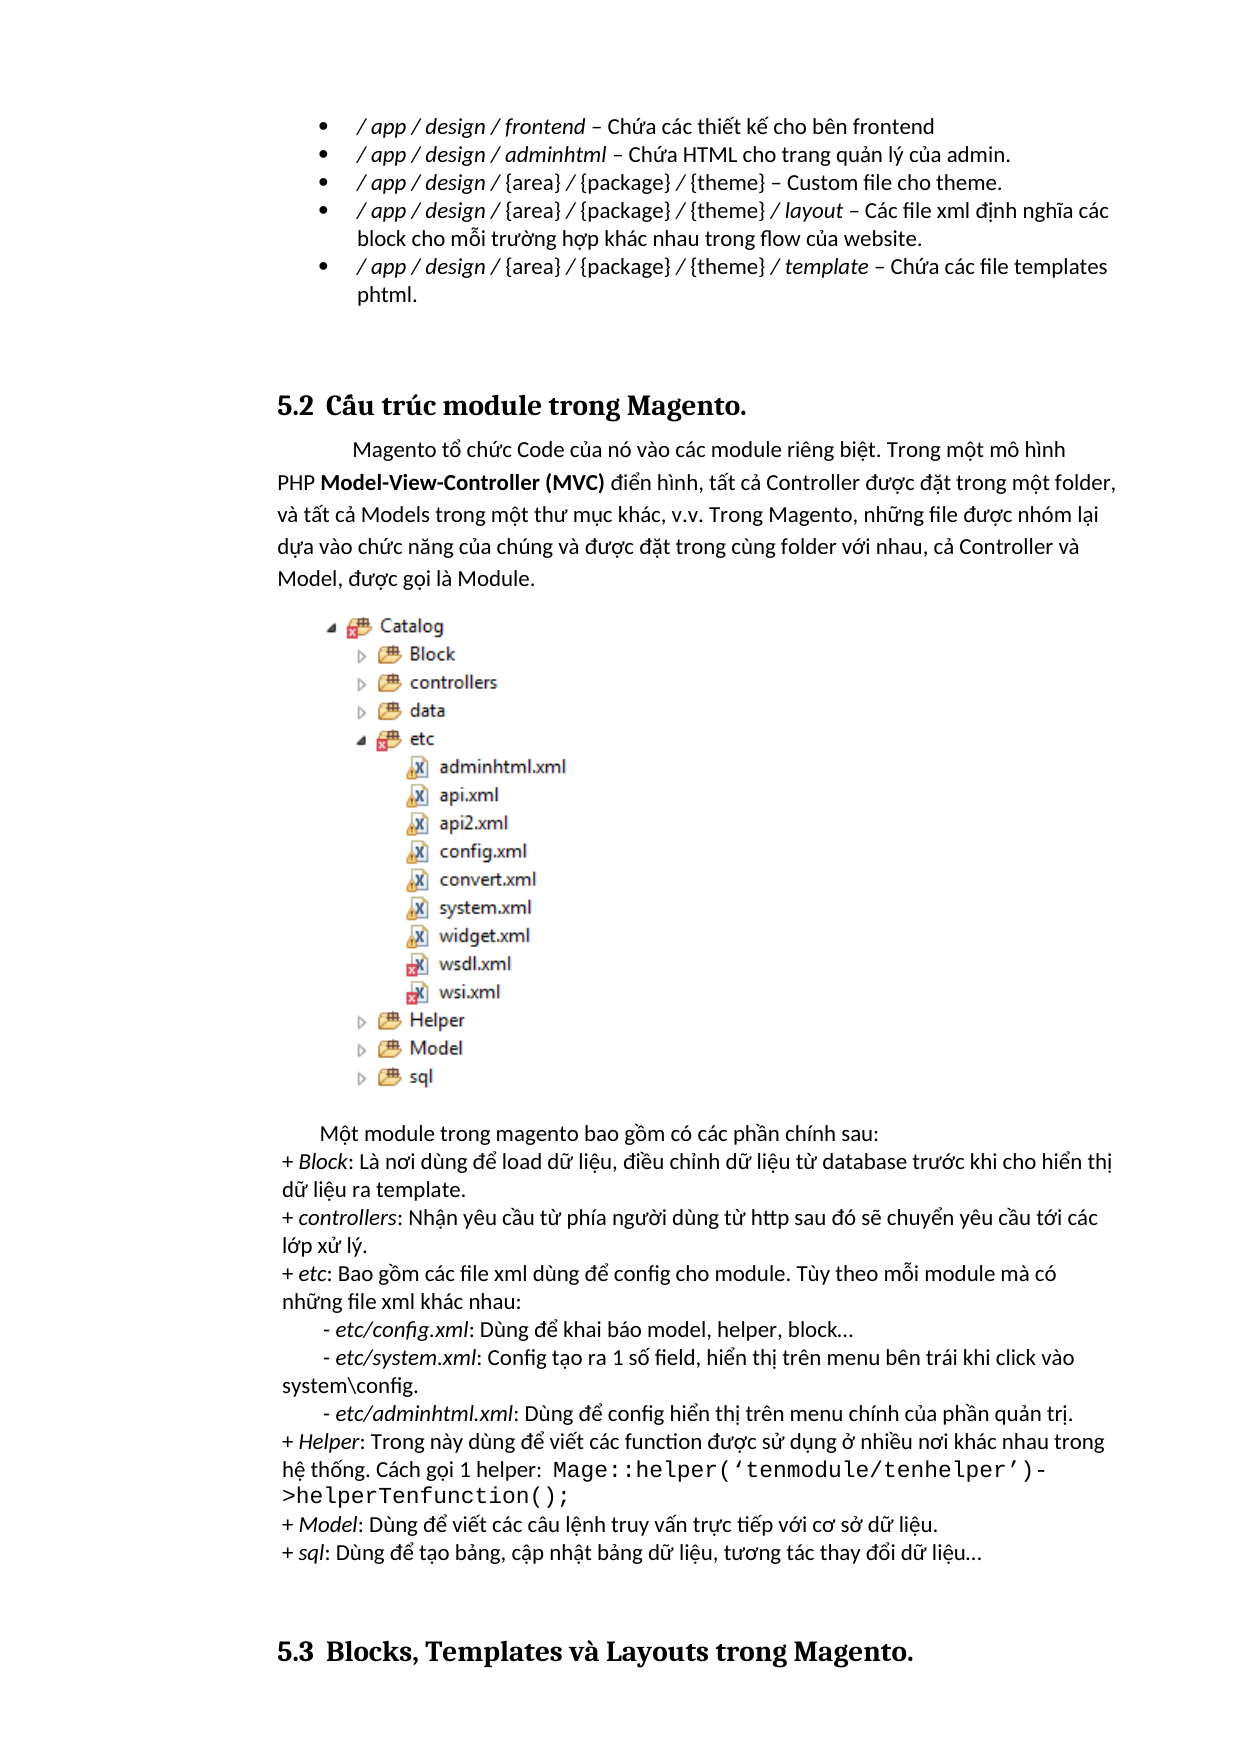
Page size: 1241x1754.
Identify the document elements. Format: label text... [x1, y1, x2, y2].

list / app / design / adminhtml – Chứa HTML cho trang quản lý của admin. [319, 140, 1122, 168]
text + Model: Dùng để viết các câu lệnh truy vấn trực tiếp với cơ sở dữ liệu. [282, 1510, 1122, 1538]
list / app / design / frontend – Chứa các thiết kế cho bên frontend [319, 112, 1122, 140]
list / app / design / {area} / {package} / {theme} – Custom file cho theme. [319, 168, 1122, 196]
text Một module trong magento bao gồm có các phần chính sau: [282, 1119, 1122, 1147]
text + Helper: Trong này dùng để viết các function được sử dụng ở nhiều nơi khác nhau trong hệ thống. Cách gọi 1 helper: Mage::helper(‘tenmodule/tenhelper’)->helperTenfunction(); [282, 1427, 1122, 1510]
text Magento tổ chức Code của nó vào các module riêng biệt. Trong một mô hình PHP Model-View-Controller (MVC) điển hình, tất cả Controller được đặt trong một folder, và tất cả Models trong một thư mục khác, v.v. Trong Magento, những file được nhóm lại dựa vào chức năng của chúng và được đặt trong cùng folder với nhau, cả Controller và Model, được gọi là Module. [277, 436, 1122, 592]
text + controllers: Nhận yêu cầu từ phía người dùng từ http sau đó sẽ chuyển yêu cầu tới các lớp xử lý. [282, 1203, 1122, 1259]
list / app / design / {area} / {package} / {theme} / layout – Các file xml định nghĩa các block cho mỗi trường hợp khác nhau trong flow của website. [319, 196, 1122, 252]
text - etc/system.xml: Config tạo ra 1 số field, hiển thị trên menu bên trái khi click vào system\config. [282, 1343, 1122, 1399]
text + Block: Là nơi dùng để load dữ liệu, điều chỉnh dữ liệu từ database trước khi cho hiển thị dữ liệu ra template. [282, 1147, 1122, 1203]
list / app / design / {area} / {package} / {theme} / template – Chứa các file templates phtml. [319, 252, 1122, 308]
picture [319, 617, 676, 1094]
text - etc/adminhtml.xml: Dùng để config hiển thị trên menu chính của phần quản trị. [282, 1399, 1122, 1427]
subtitle Cấu trúc module trong Magento. [277, 389, 1122, 423]
text + etc: Bao gồm các file xml dùng để config cho module. Tùy theo mỗi module mà có những file xml khác nhau: [282, 1259, 1122, 1315]
text - etc/config.xml: Dùng để khai báo model, helper, block… [282, 1315, 1122, 1343]
text + sql: Dùng để tạo bảng, cập nhật bảng dữ liệu, tương tác thay đổi dữ liệu… [282, 1538, 1122, 1566]
subtitle Blocks, Templates và Layouts trong Magento. [277, 1635, 1122, 1668]
